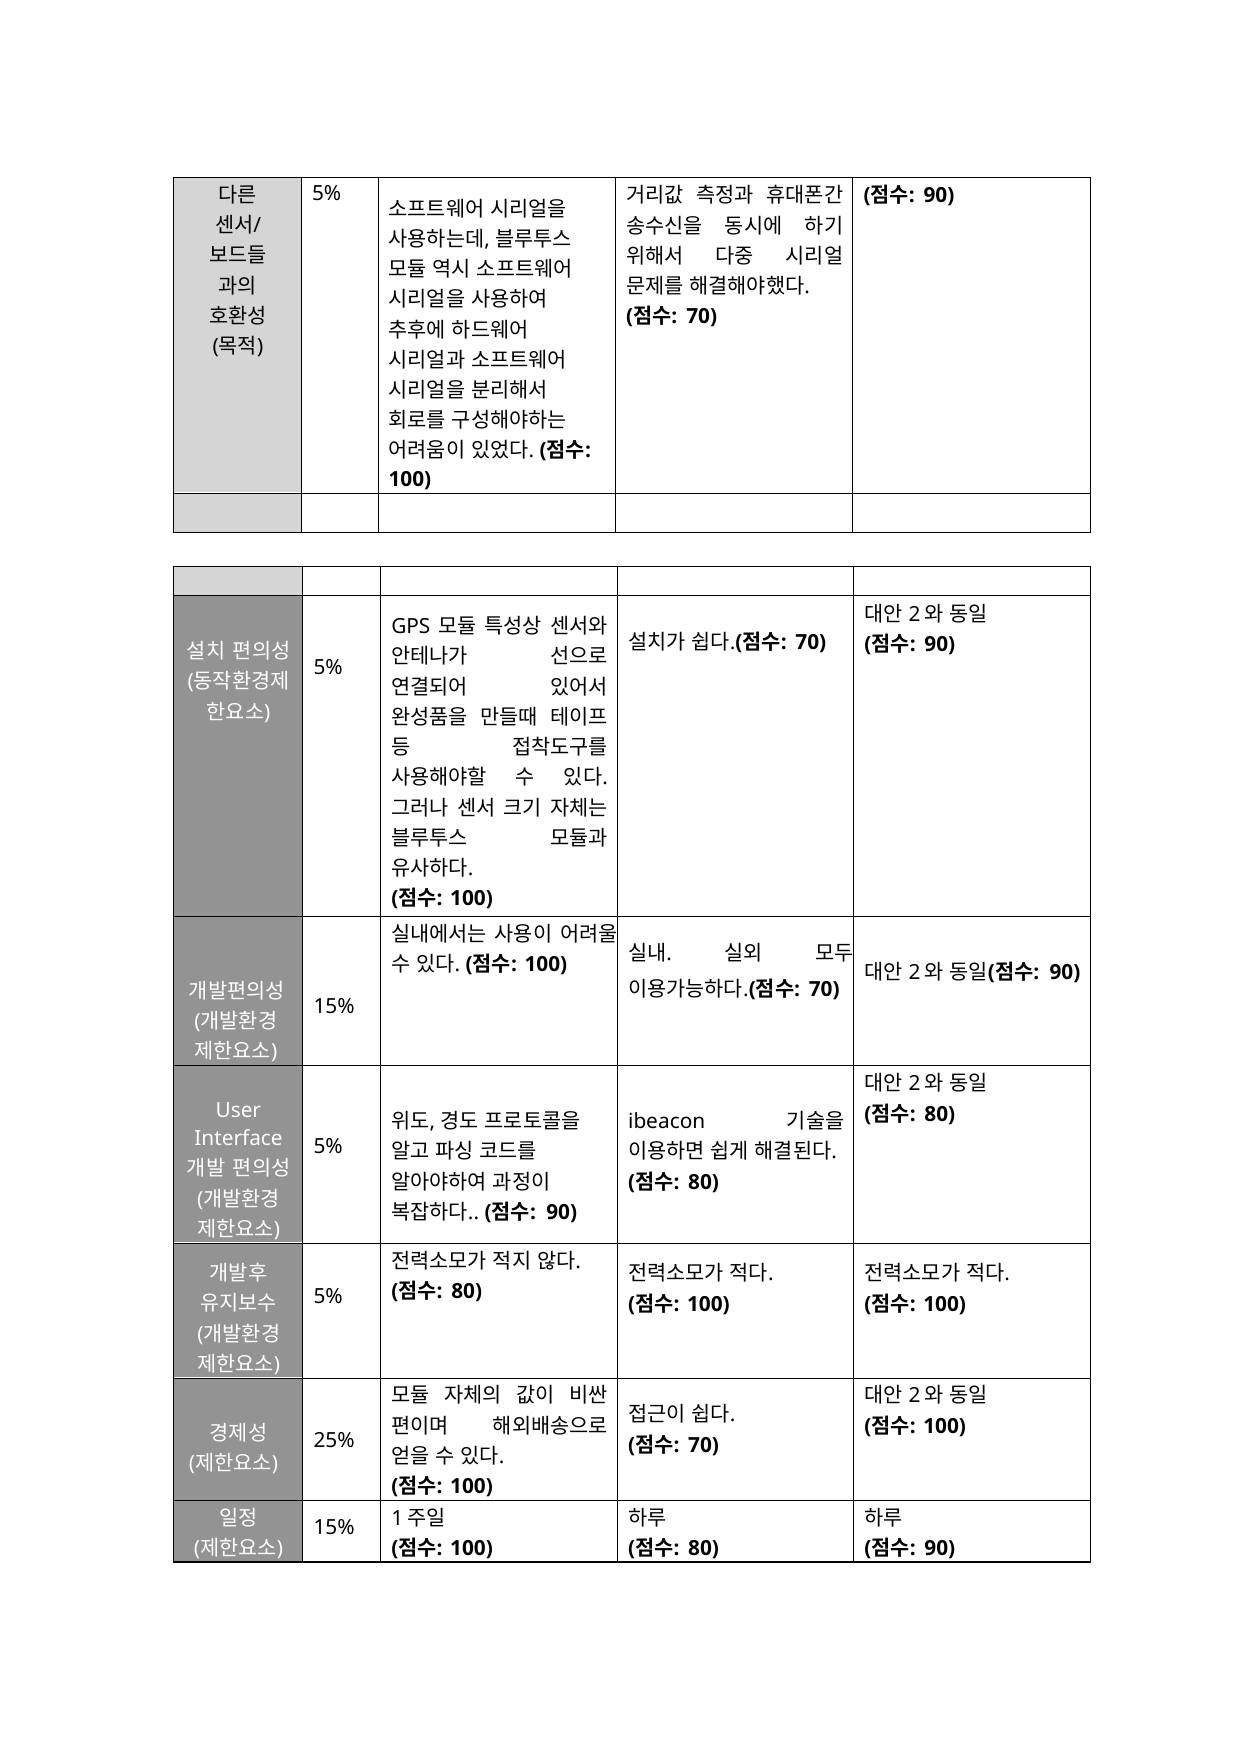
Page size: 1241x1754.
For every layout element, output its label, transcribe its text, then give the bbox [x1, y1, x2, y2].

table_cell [379, 178, 615, 492]
table_cell 실내. 실외 모두 이용가능하다.(점수: 70) [618, 917, 853, 1065]
table_cell GPS 모듈 특성상 센서와 안테나가 선으로 연결되어 있어서 완성품을 만들때 테이프 등 접착도구를 사용해야할 수 있다. 그러나 센서 크기 자체는 블루투스 모듈과 유사하다. (점수: 100) [381, 596, 617, 916]
table_header [174, 567, 302, 595]
table_cell 25% [303, 1379, 380, 1500]
table_cell 5% [303, 596, 380, 916]
table_cell 전력소모가 적다. (점수: 100) [618, 1244, 853, 1377]
table_cell [853, 494, 1090, 532]
table_cell 15% [303, 917, 380, 1065]
table_header [618, 567, 853, 595]
table_cell 전력소모가 적다. (점수: 100) [854, 1244, 1090, 1377]
table_cell 설치 편의성 (동작환경제 한요소) [174, 596, 302, 916]
table_cell 5% [303, 1244, 380, 1377]
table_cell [616, 178, 852, 492]
table_cell 하루 (점수: 90) [854, 1501, 1090, 1561]
table_cell 대안 2와 동일 (점수: 100) [854, 1379, 1090, 1500]
table_cell ibeacon 기술을 이용하면 쉽게 해결된다. (점수: 80) [618, 1066, 853, 1242]
table_header [381, 567, 617, 595]
table_cell 설치가 쉽다.(점수: 70) [618, 596, 853, 916]
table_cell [174, 178, 301, 492]
table_cell 대안 2와 동일 (점수: 80) [854, 1066, 1090, 1242]
table_header [854, 567, 1090, 595]
table_cell 경제성 (제한요소) [174, 1379, 302, 1500]
table_cell [616, 494, 852, 532]
table_cell 대안 2와 동일 (점수: 90) [854, 596, 1090, 916]
table_cell 1주일 (점수: 100) [381, 1501, 617, 1561]
table_cell 5% [302, 178, 378, 492]
table_cell 5% [303, 1066, 380, 1242]
table_cell 모듈 자체의 값이 비싼 편이며 해외배송으로 얻을 수 있다. (점수: 100) [381, 1379, 617, 1500]
table_cell 대안 2와 동일(점수: 90) [854, 917, 1090, 1065]
table_cell [379, 494, 615, 532]
table_cell 개발편의성 (개발환경 제한요소) [174, 917, 302, 1065]
table_header [303, 567, 380, 595]
table_cell [174, 494, 301, 532]
table_cell 전력소모가 적지 않다. (점수: 80) [381, 1244, 617, 1377]
table_cell 접근이 쉽다. (점수: 70) [618, 1379, 853, 1500]
table_cell 개발후 유지보수 (개발환경 제한요소) [174, 1244, 302, 1377]
table_cell [302, 494, 378, 532]
table_cell User Interface 개발 편의성 (개발환경 제한요소) [174, 1066, 302, 1242]
table_cell 위도, 경도 프로토콜을 알고 파싱 코드를 알아야하여 과정이 복잡하다.. (점수: 90) [381, 1066, 617, 1242]
table_cell 하루 (점수: 80) [618, 1501, 853, 1561]
table_cell 실내에서는 사용이 어려울 수 있다. (점수: 100) [381, 917, 617, 1065]
table_cell 일정 (제한요소) [174, 1501, 302, 1561]
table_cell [853, 178, 1090, 492]
table_cell 15% [303, 1501, 380, 1561]
